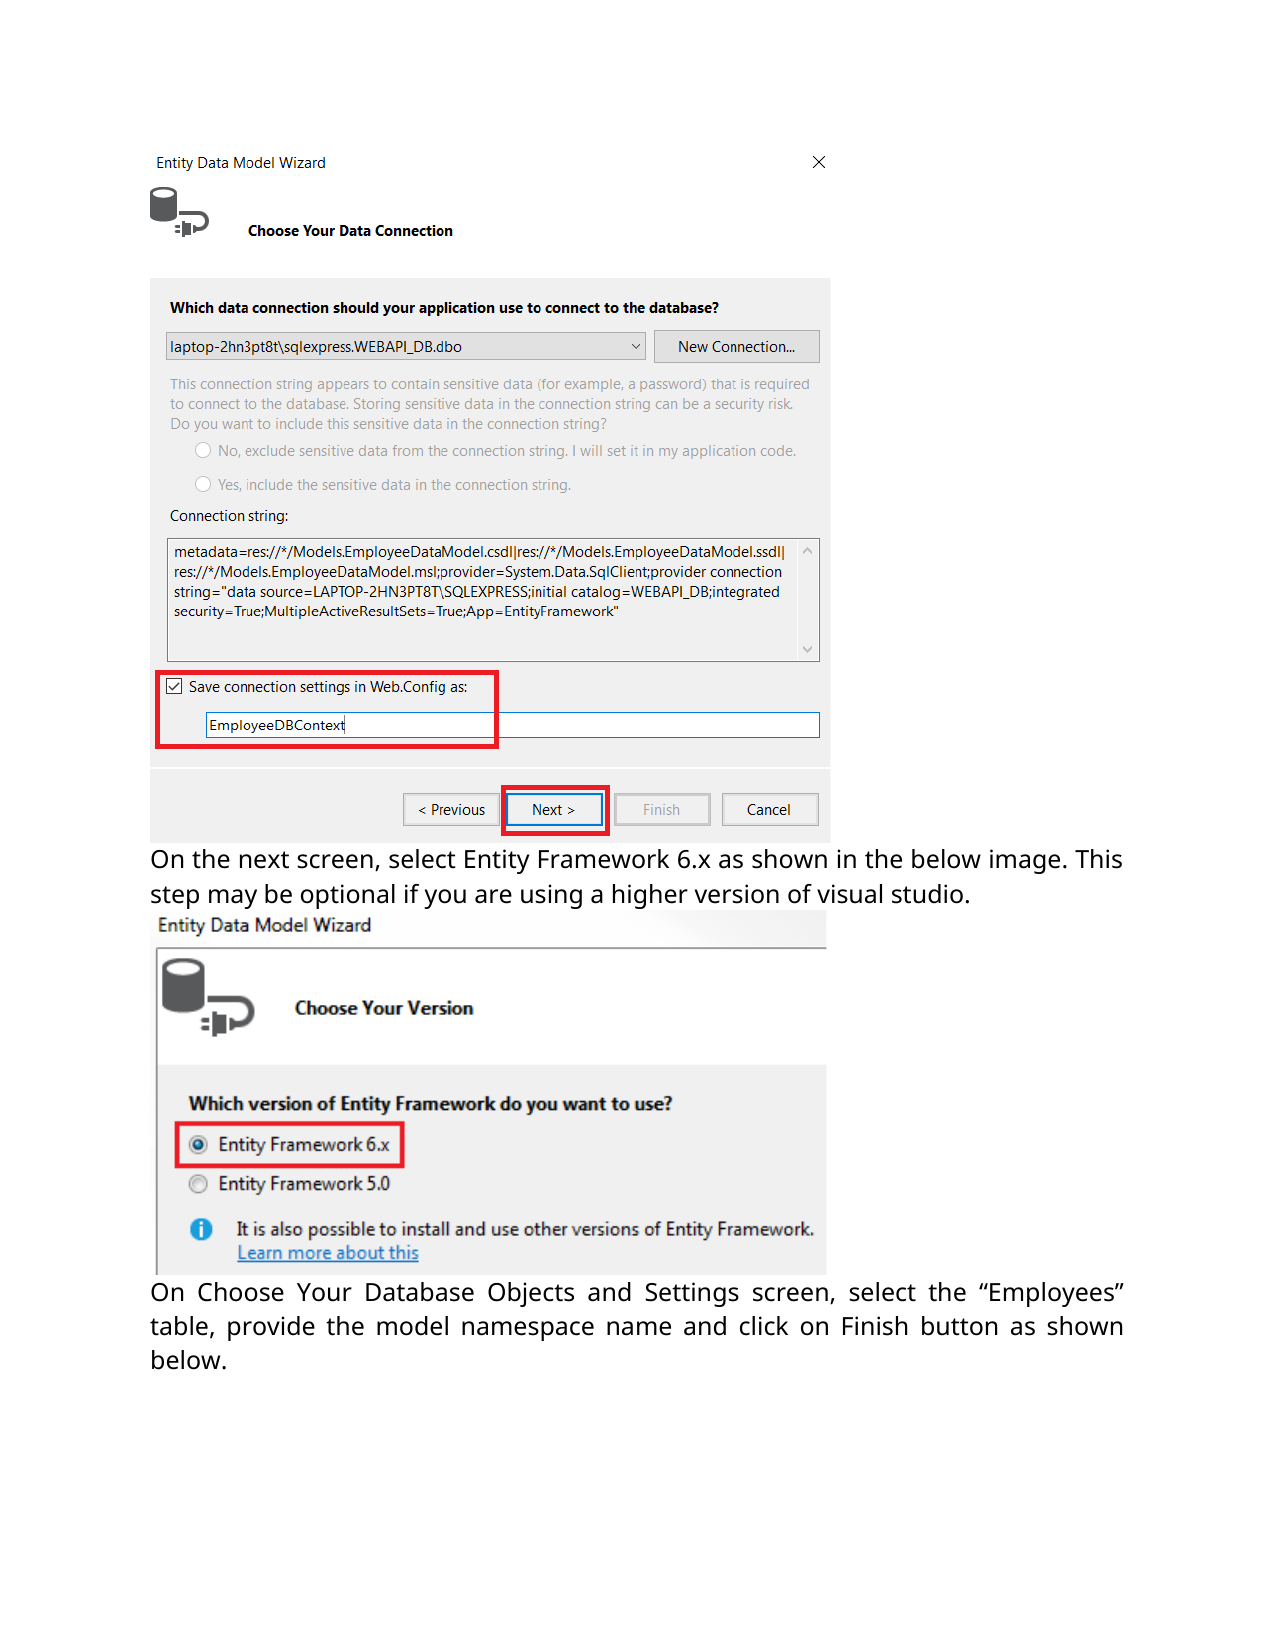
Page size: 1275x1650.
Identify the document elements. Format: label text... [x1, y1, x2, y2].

text On Choose Your Database Objects and Settings screen, select the “Employees” table, provide the model namespace name and click on Finish button as shown below. [150, 1274, 1125, 1377]
picture [150, 150, 831, 843]
picture [150, 910, 827, 1275]
text On the next screen, select Entity Framework 6.x as shown in the below image. This step may be optional if you are using a higher version of visual studio. [150, 842, 1125, 910]
